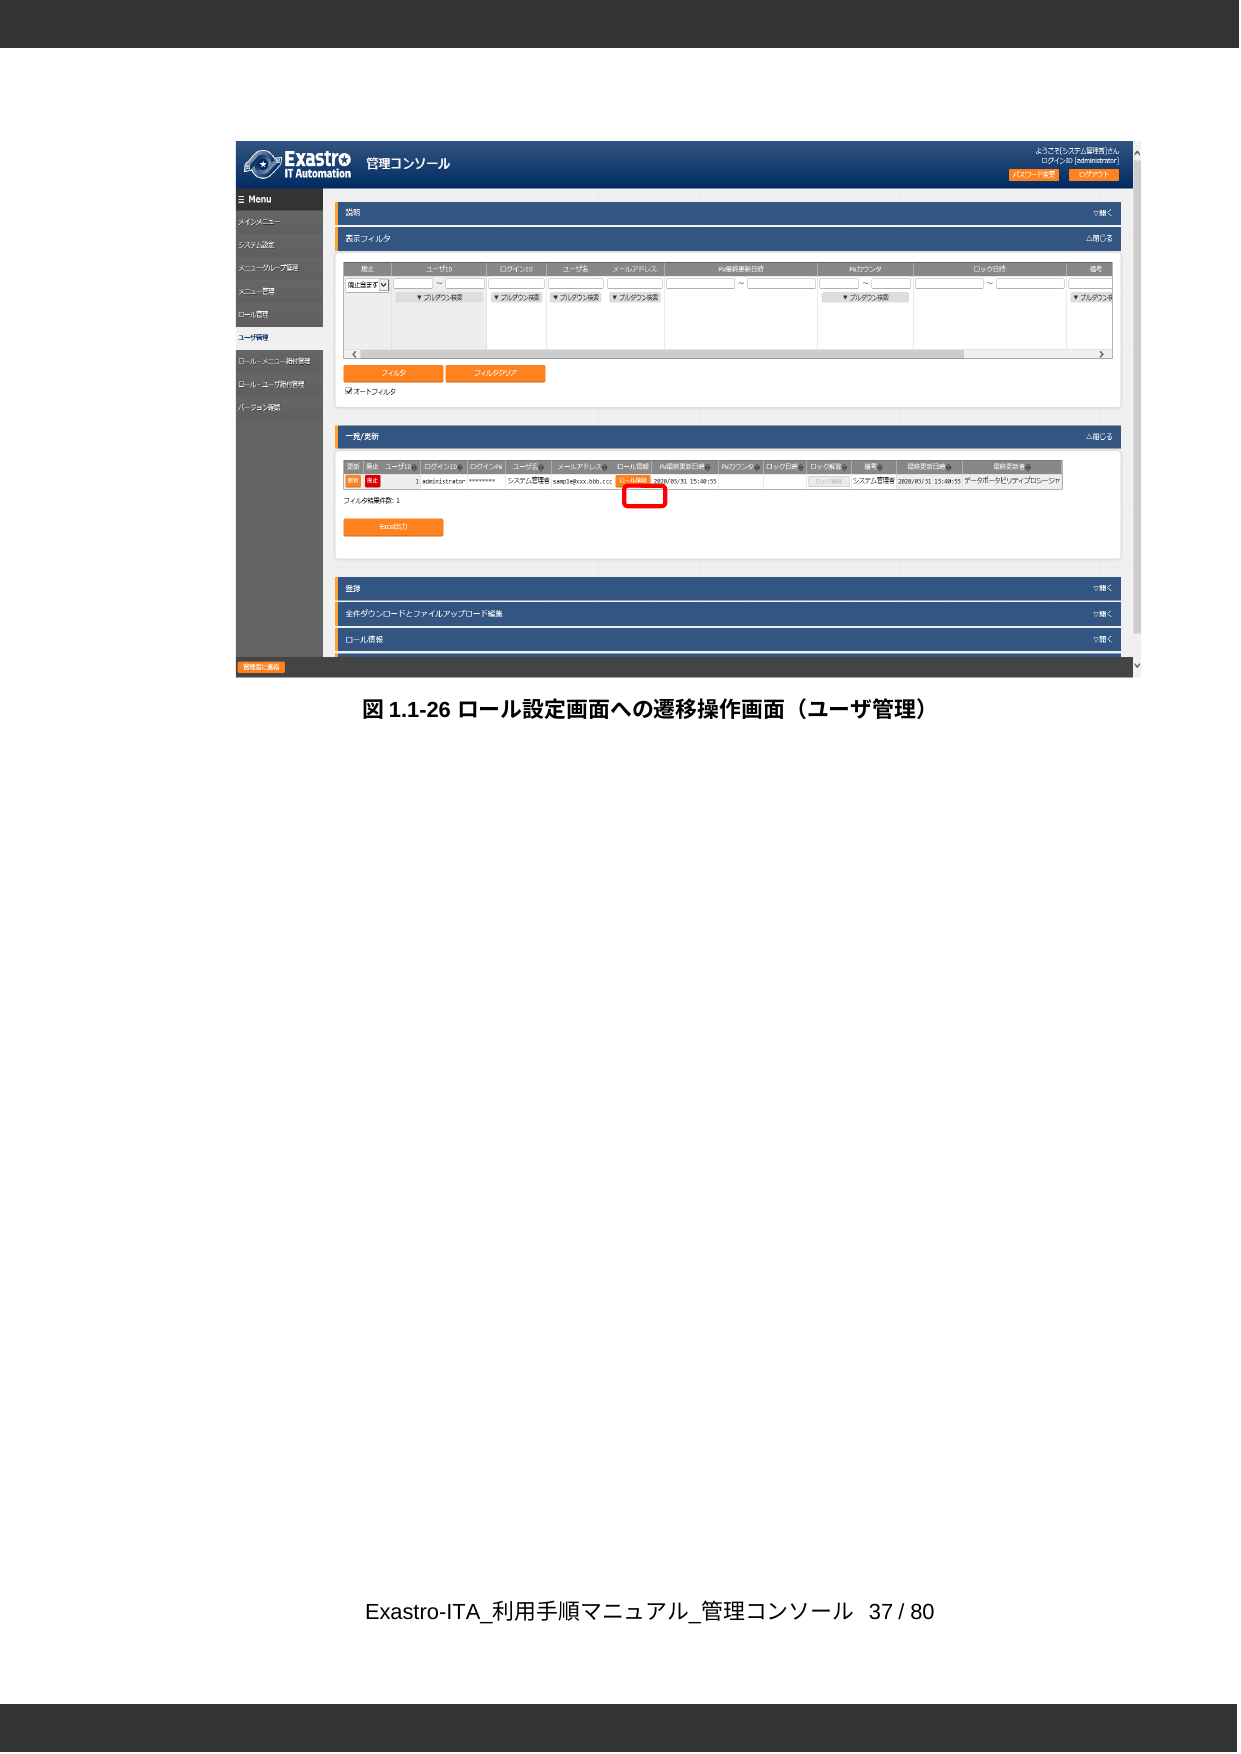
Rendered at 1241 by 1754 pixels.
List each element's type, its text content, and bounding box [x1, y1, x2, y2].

picture [0, 0, 1239, 48]
text 図 1.1-26 ロール設定画面への遷移操作画面（ユーザ管理） [148, 678, 1152, 738]
picture [0, 1704, 1237, 1752]
picture [235, 141, 1142, 678]
